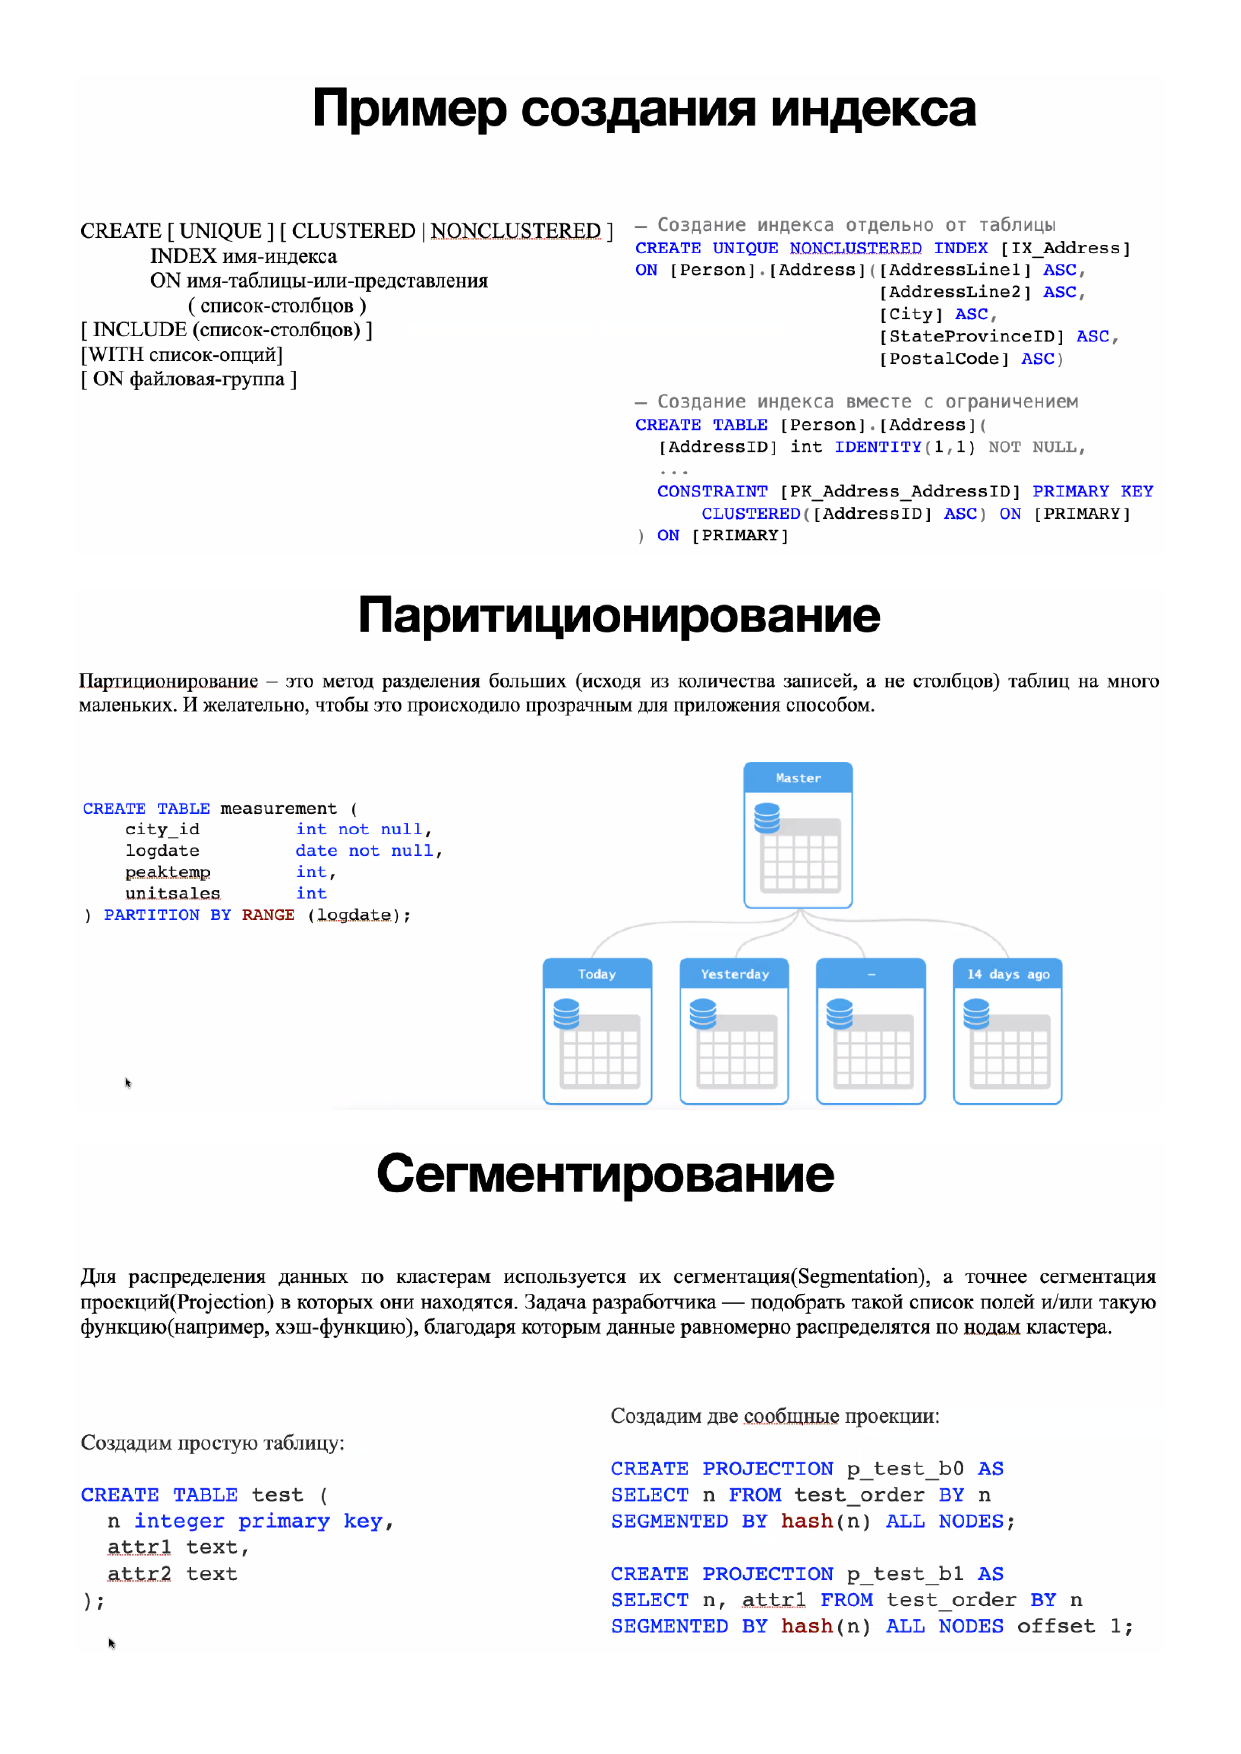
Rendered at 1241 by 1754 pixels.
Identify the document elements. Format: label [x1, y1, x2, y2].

picture [75, 1143, 1165, 1653]
picture [75, 75, 1165, 556]
picture [75, 589, 1165, 1110]
